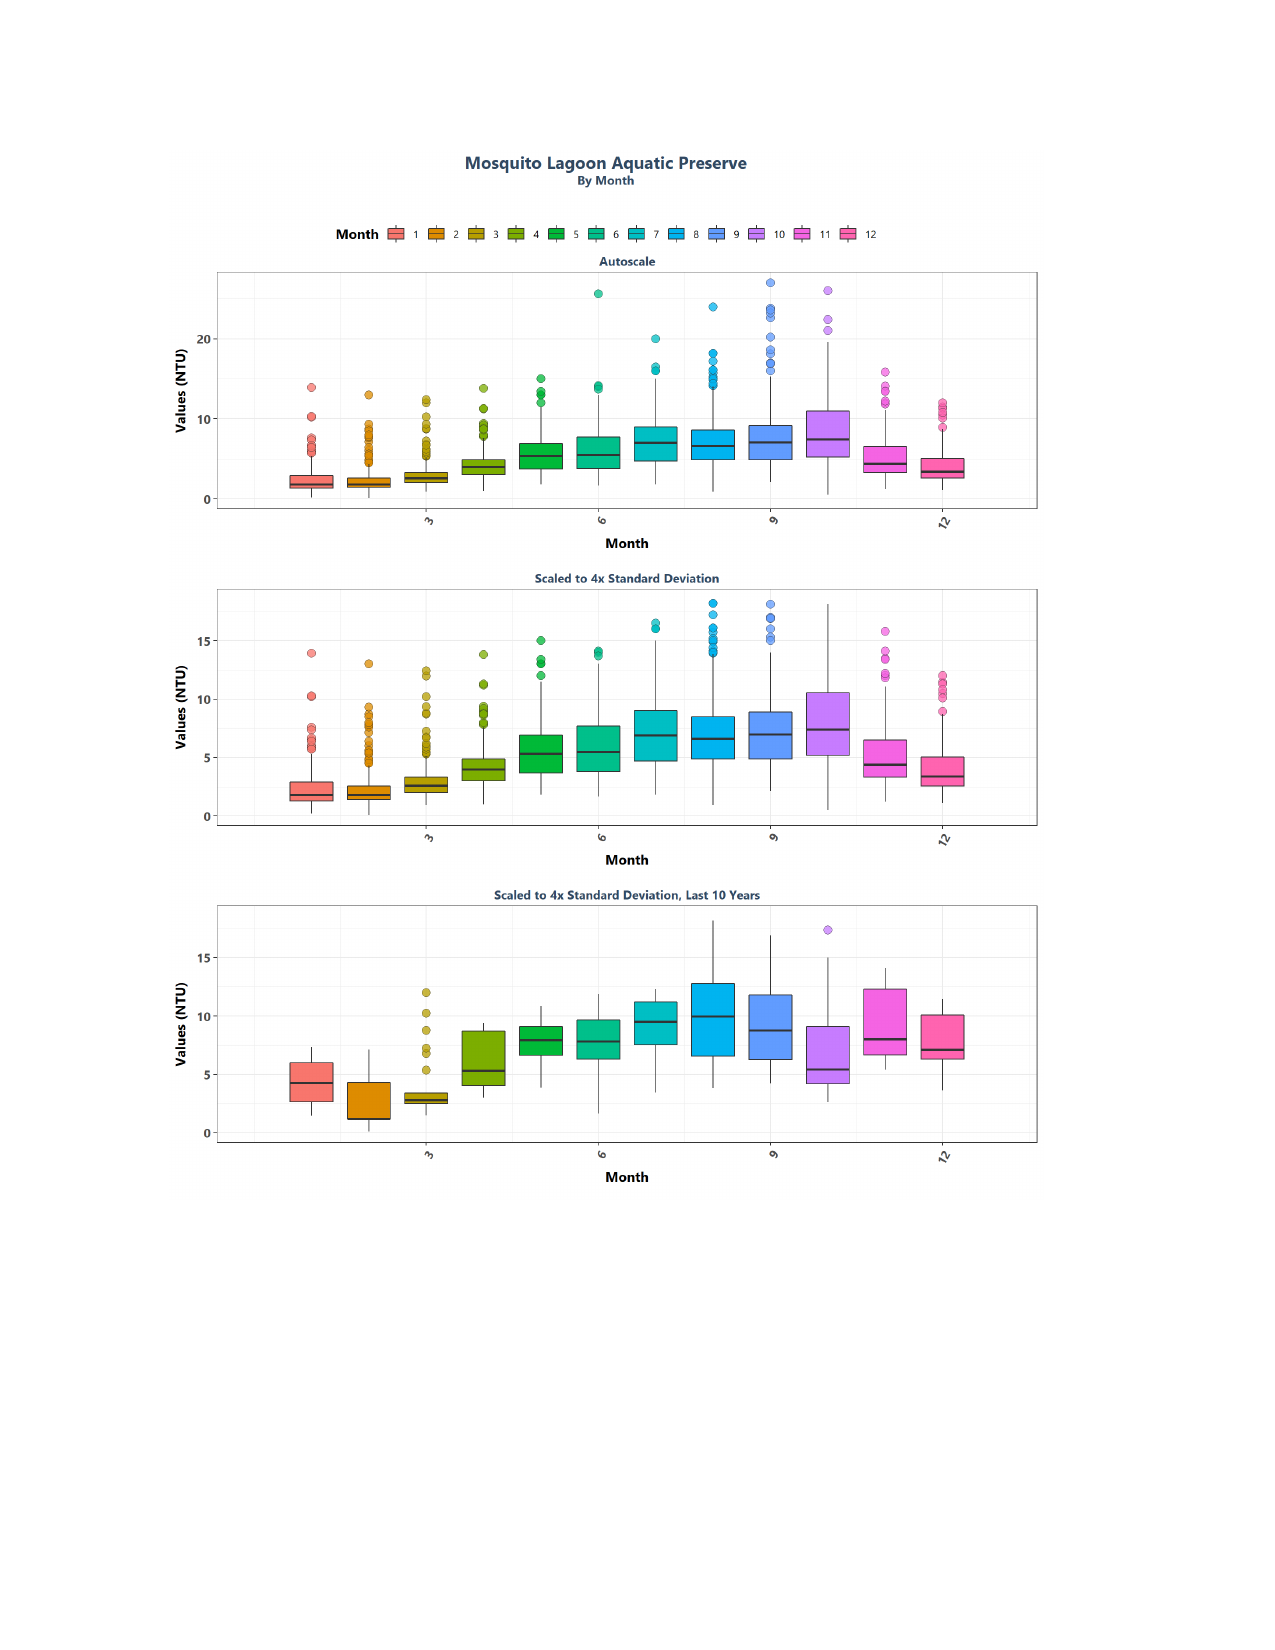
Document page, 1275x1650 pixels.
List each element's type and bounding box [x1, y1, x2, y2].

picture [168, 150, 1044, 1200]
